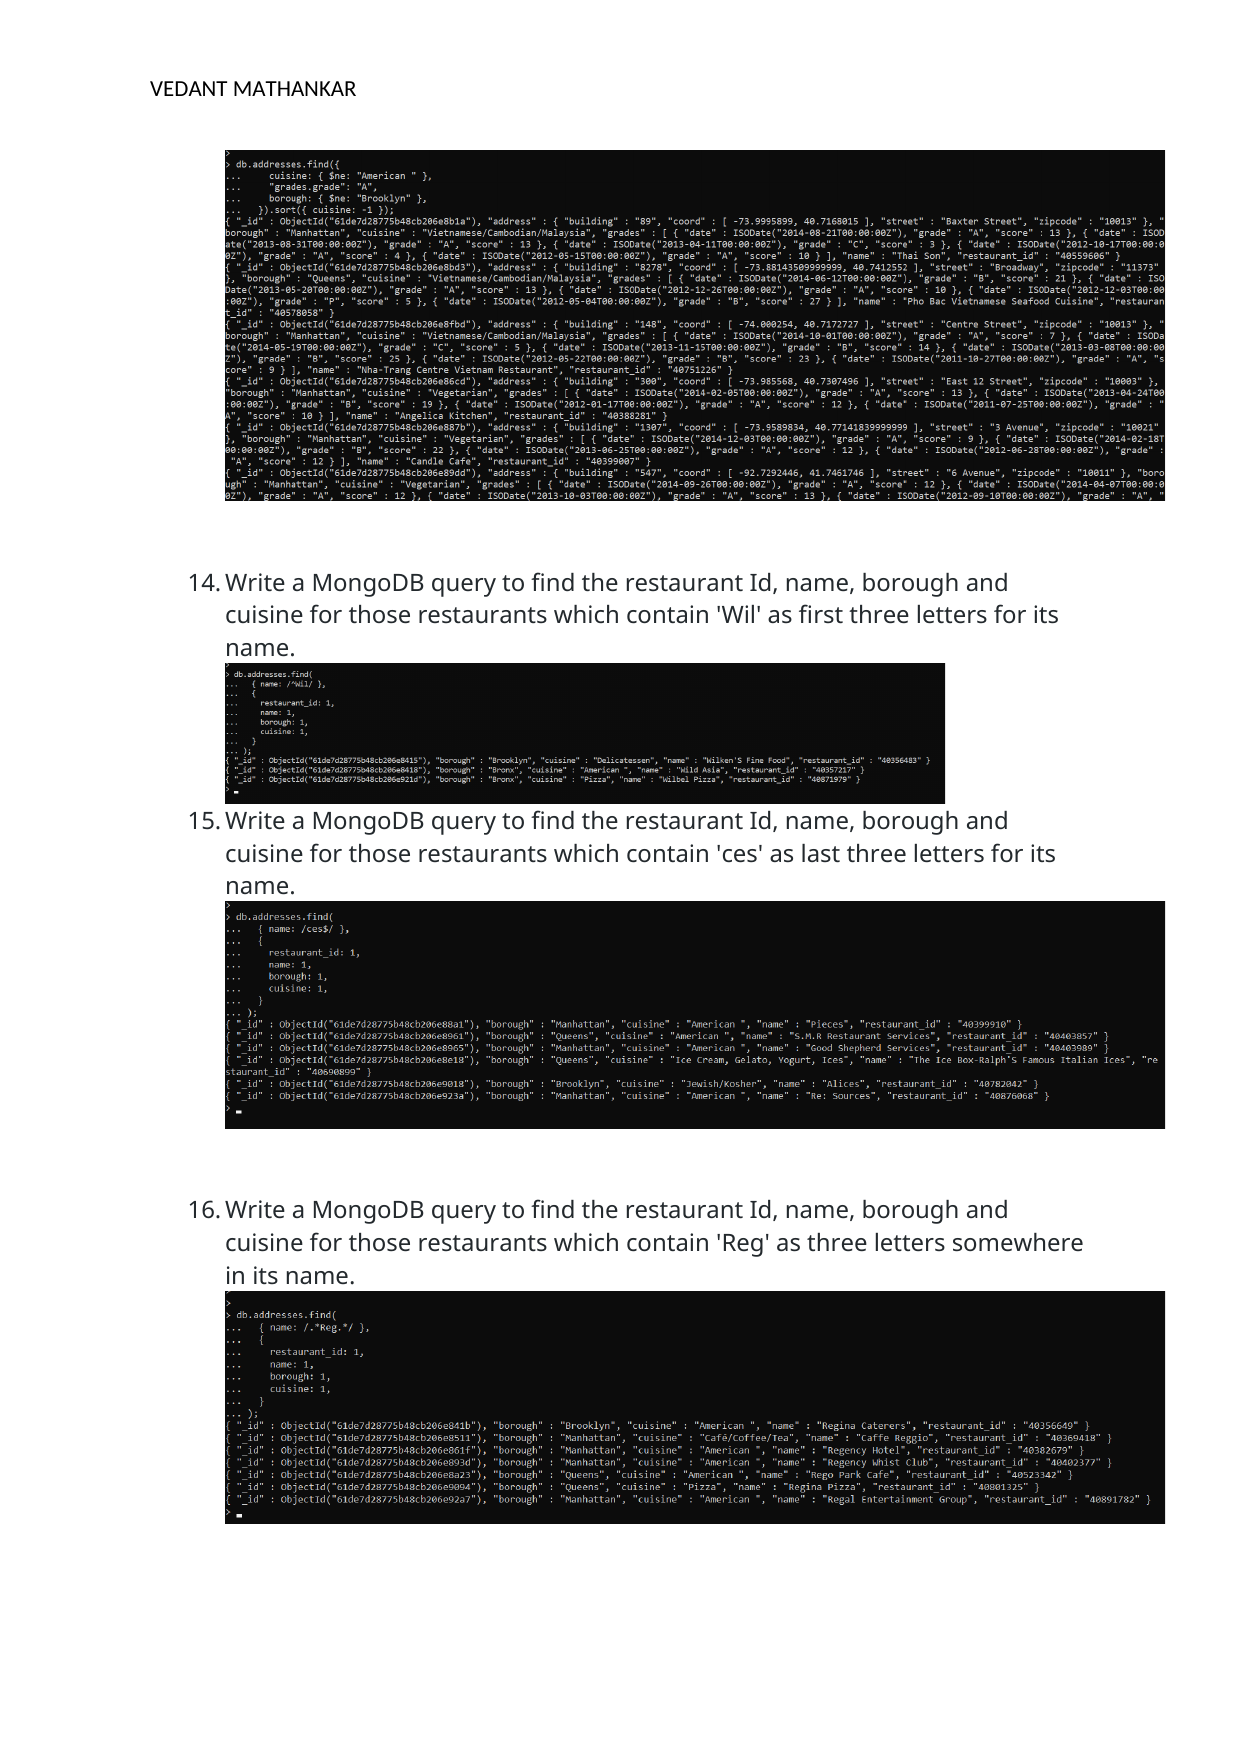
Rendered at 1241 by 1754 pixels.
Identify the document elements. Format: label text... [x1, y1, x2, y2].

list Write a MongoDB query to find the restaurant Id, name, borough and cuisine for those restaurants which contain 'Wil' as first three letters for its name. [187, 565, 1090, 663]
picture [225, 901, 1166, 1129]
list Write a MongoDB query to find the restaurant Id, name, borough and cuisine for those restaurants which contain 'ces' as last three letters for its name. [187, 804, 1090, 902]
picture [225, 1291, 1166, 1524]
picture [225, 663, 946, 804]
picture [225, 150, 1166, 501]
list Write a MongoDB query to find the restaurant Id, name, borough and cuisine for those restaurants which contain 'Reg' as three letters somewhere in its name. [187, 1193, 1090, 1291]
